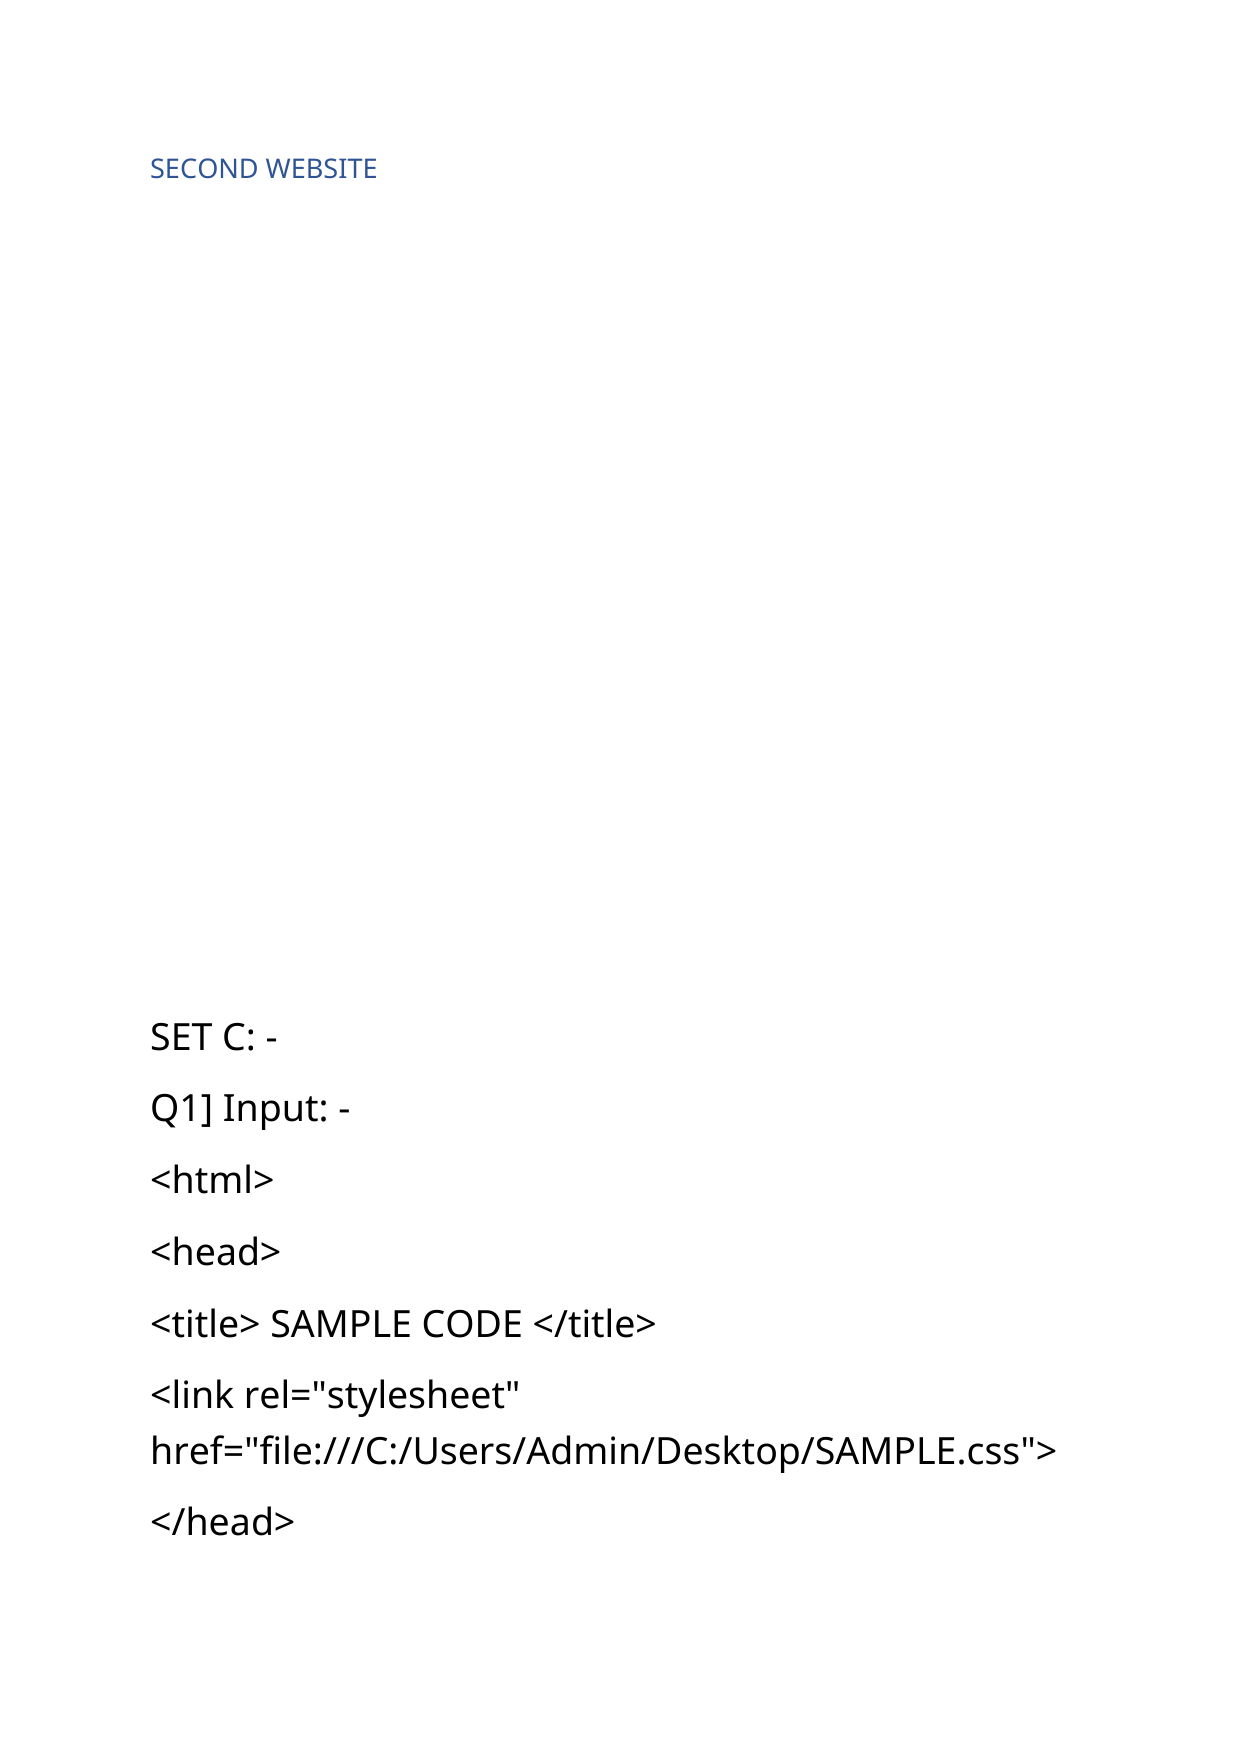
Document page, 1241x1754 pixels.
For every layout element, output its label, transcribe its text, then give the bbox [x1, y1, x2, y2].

text <html> [150, 1153, 1090, 1204]
text <link rel="stylesheet" href="file:///C:/Users/Admin/Desktop/SAMPLE.css"> [150, 1369, 1090, 1475]
text <title> SAMPLE CODE </title> [150, 1297, 1090, 1348]
text <head> [150, 1225, 1090, 1276]
text </head> [150, 1496, 1090, 1547]
text SET C: - [150, 1010, 1090, 1061]
subtitle SECOND WEBSITE [150, 150, 1090, 187]
text Q1] Input: - [150, 1082, 1090, 1133]
